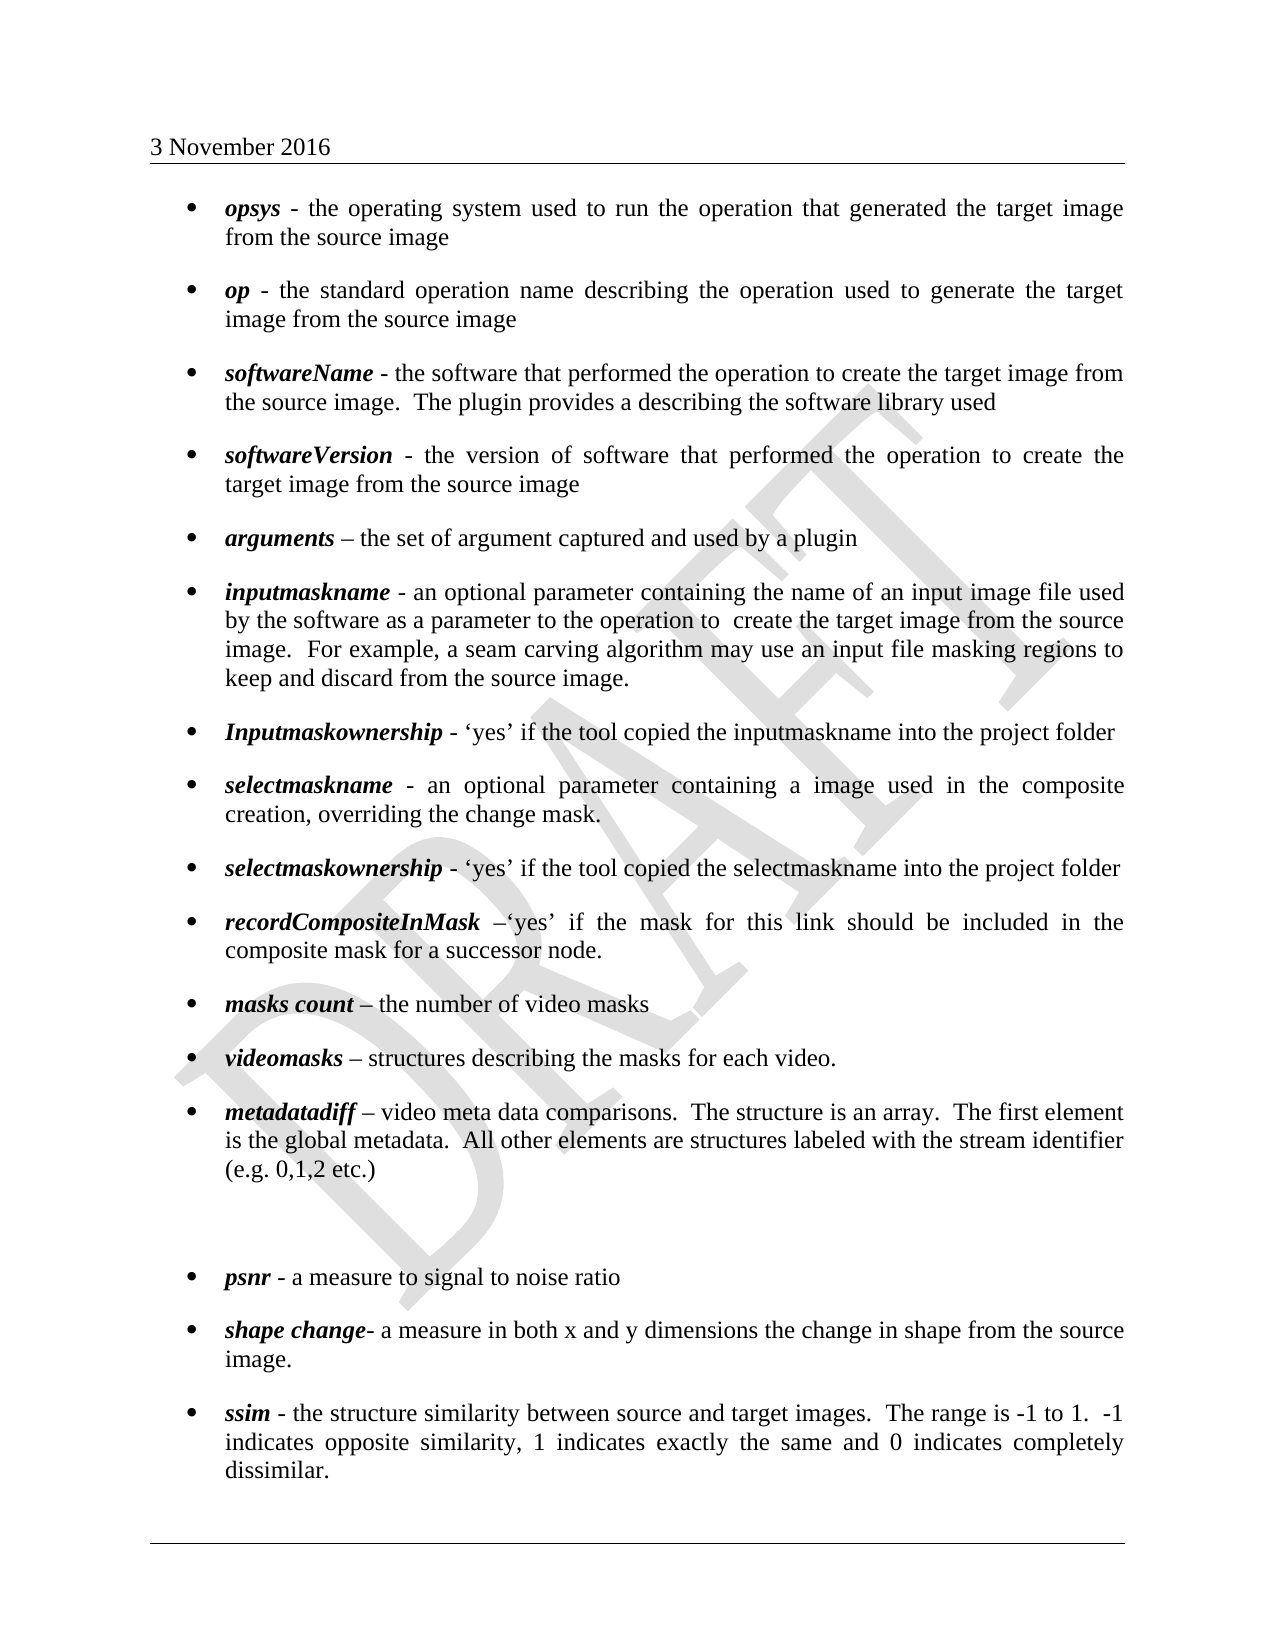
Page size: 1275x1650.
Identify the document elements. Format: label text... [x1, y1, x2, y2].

list op - the standard operation name describing the operation used to generate the target image from the source image [187, 276, 1125, 333]
list selectmaskname - an optional parameter containing a image used in the composite creation, overriding the change mask. [187, 771, 1125, 828]
list selectmaskownership - ‘yes’ if the tool copied the selectmaskname into the project folder [187, 853, 1125, 882]
list psnr - a measure to signal to noise ratio [187, 1262, 1125, 1291]
list arguments – the set of argument captured and used by a plugin [187, 523, 1125, 552]
list opsys - the operating system used to run the operation that generated the target image from the source image [187, 193, 1125, 251]
list Inputmaskownership - ‘yes’ if the tool copied the inputmaskname into the project folder [187, 717, 1125, 746]
list softwareName - the software that performed the operation to create the target image from the source image. The plugin provides a describing the software library used [187, 358, 1125, 416]
list shape change- a measure in both x and y dimensions the change in shape from the source image. [187, 1316, 1125, 1373]
list inputmaskname - an optional parameter containing the name of an input image file used by the software as a parameter to the operation to create the target image from the source image. For example, a seam carving algorithm may use an input file masking regions to keep and discard from the source image. [187, 577, 1125, 692]
list masks count – the number of video masks [187, 989, 1125, 1018]
list softwareVersion - the version of software that performed the operation to create the target image from the source image [187, 441, 1125, 498]
list ssim - the structure similarity between source and target images. The range is -1 to 1. -1 indicates opposite similarity, 1 indicates exactly the same and 0 indicates completely dissimilar. [187, 1398, 1125, 1484]
list metadatadiff – video meta data comparisons. The structure is an array. The first element is the global metadata. All other elements are structures labeled with the stream identifier (e.g. 0,1,2 etc.) [187, 1097, 1125, 1183]
list recordCompositeInMask –‘yes’ if the mask for this link should be included in the composite mask for a successor node. [187, 907, 1125, 964]
list videomasks – structures describing the masks for each video. [187, 1043, 1125, 1072]
